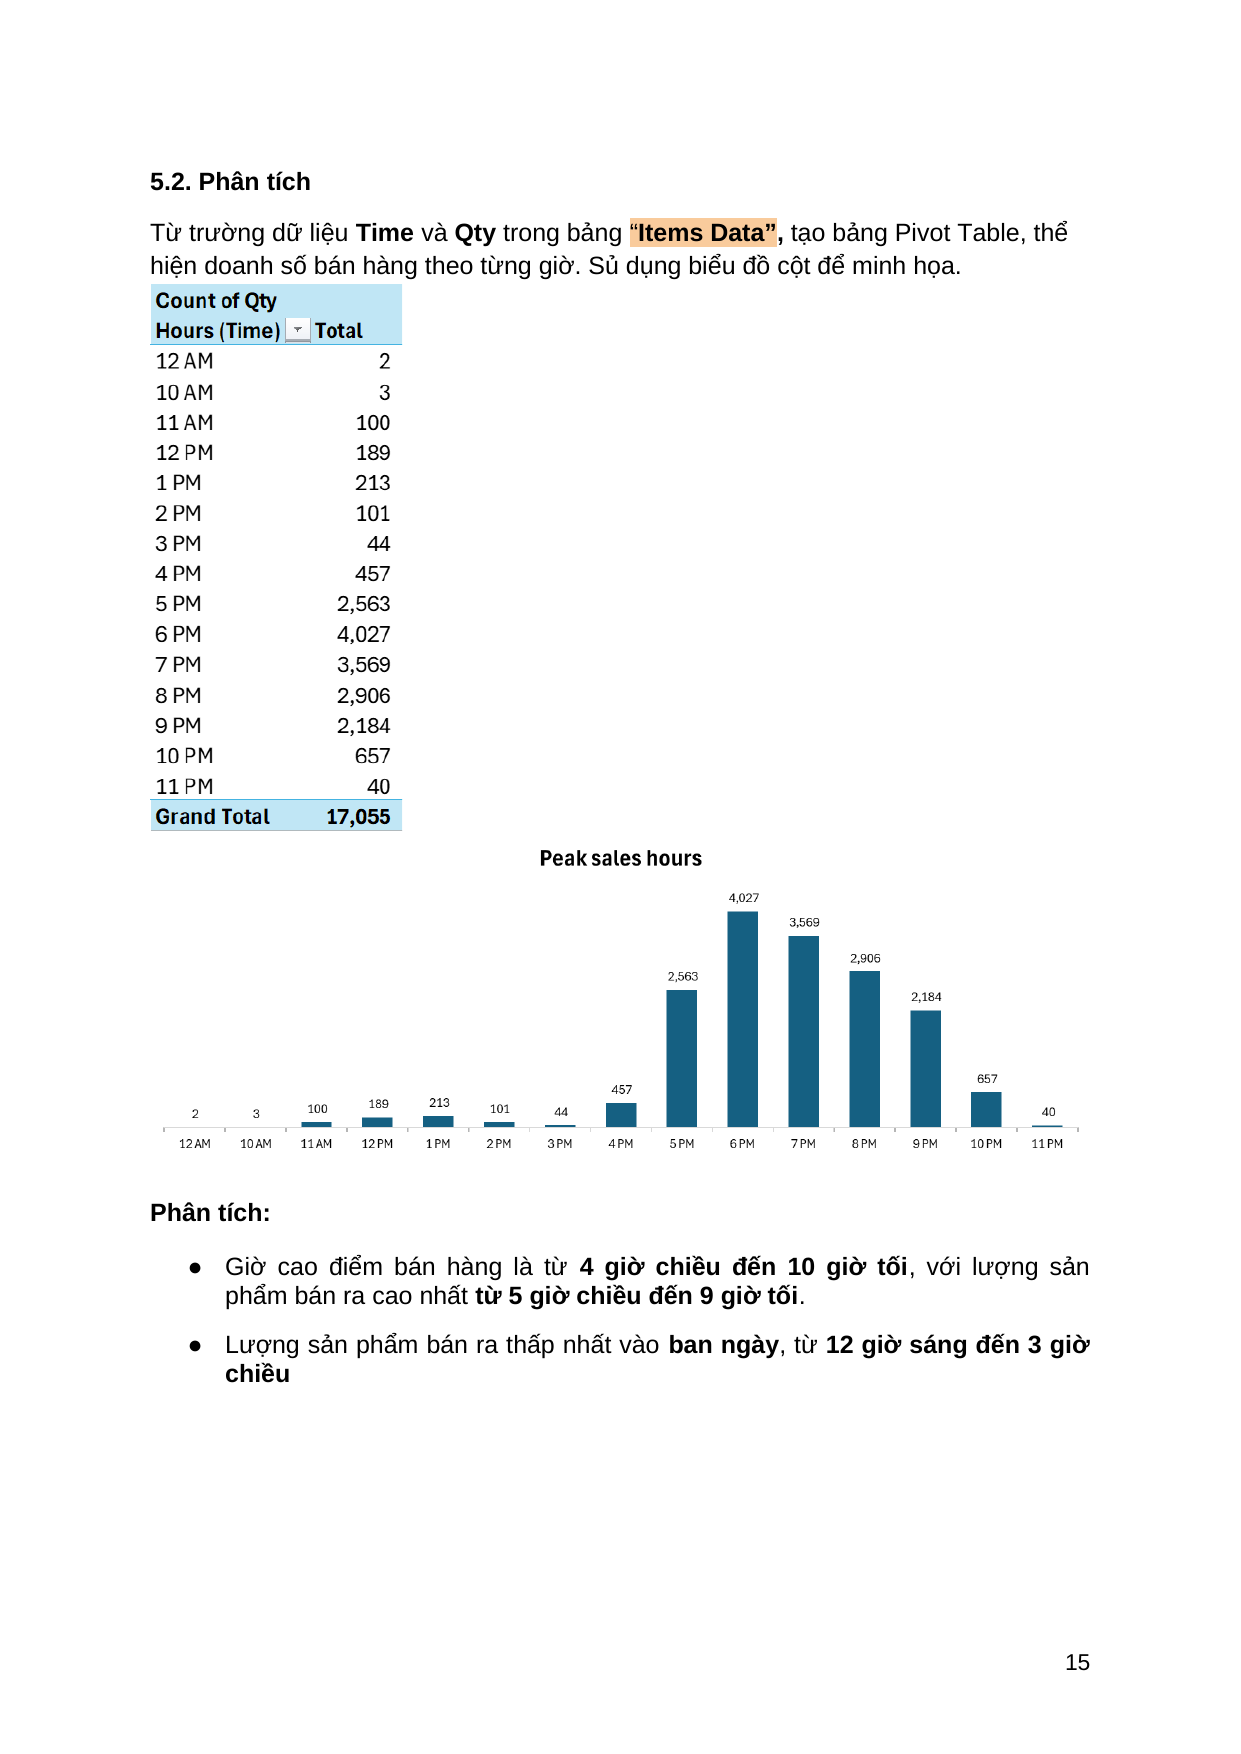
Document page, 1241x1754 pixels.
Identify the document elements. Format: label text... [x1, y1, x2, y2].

list Lượng sản phẩm bán ra thấp nhất vào ban ngày, từ 12 giờ sáng đến 3 giờ chiều [187, 1330, 1090, 1388]
picture [150, 834, 1092, 1162]
subtitle 5.2. Phân tích [150, 167, 1090, 195]
list Giờ cao điểm bán hàng là từ 4 giờ chiều đến 10 giờ tối, với lượng sản phẩm bán ra cao nhất từ 5 giờ chiều đến 9 giờ tối. [187, 1252, 1090, 1309]
text Từ trường dữ liệu Time và Qty trong bảng “Items Data”, tạo bảng Pivot Table, thể hiện doanh số bán hàng theo từng giờ. Sủ dụng biểu đồ cột để minh họa. [150, 218, 1090, 280]
picture [150, 283, 403, 831]
text Phân tích: [150, 1198, 1090, 1227]
